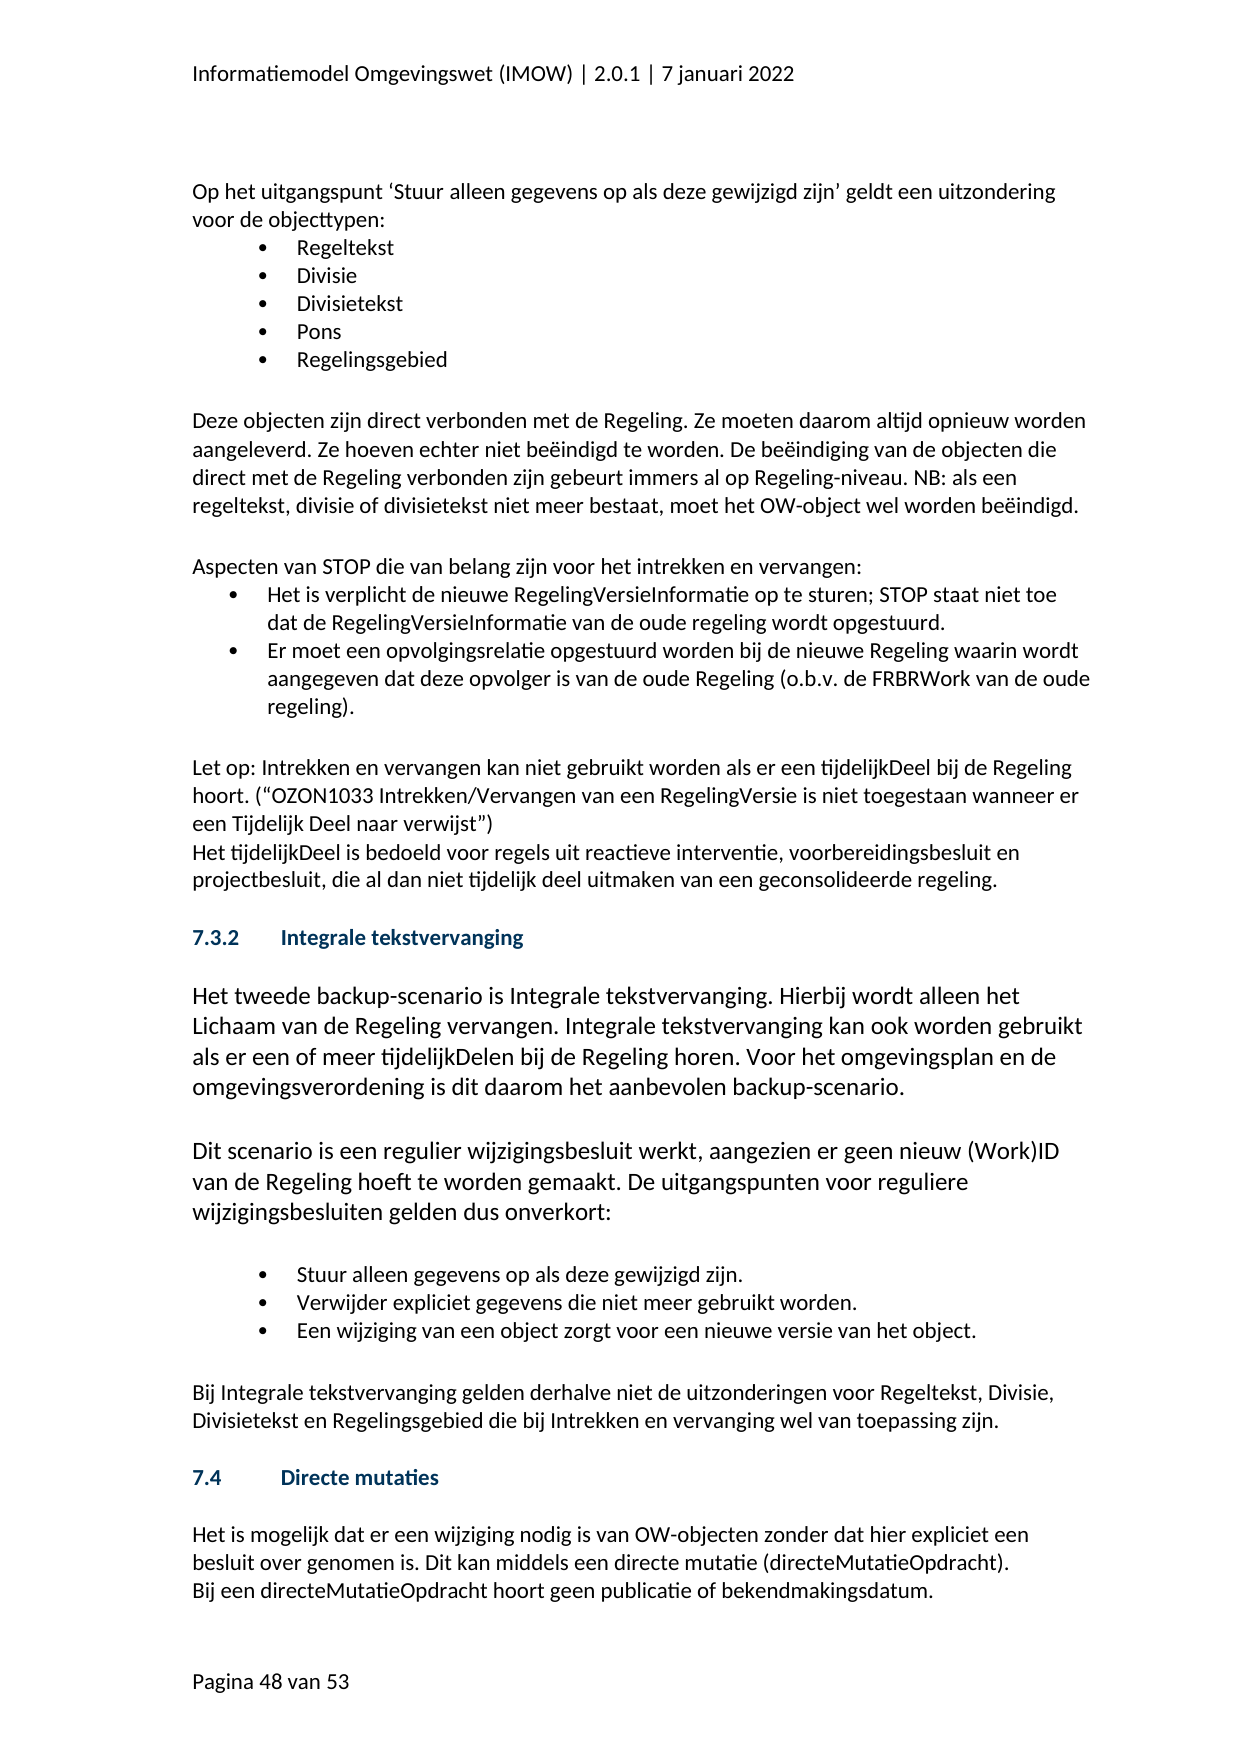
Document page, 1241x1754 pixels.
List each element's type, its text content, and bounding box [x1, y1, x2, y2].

list Verwijder expliciet gegevens die niet meer gebruikt worden. [259, 1288, 1092, 1316]
text Bij Integrale tekstvervanging gelden derhalve niet de uitzonderingen voor Regeltekst, Divisie, Divisietekst en Regelingsgebied die bij Intrekken en vervanging wel van toepassing zijn. [192, 1378, 1092, 1434]
text Het tweede backup-scenario is Integrale tekstvervanging. Hierbij wordt alleen het Lichaam van de Regeling vervangen. Integrale tekstvervanging kan ook worden gebruikt als er een of meer tijdelijkDelen bij de Regeling horen. Voor het omgevingsplan en de omgevingsverordening is dit daarom het aanbevolen backup-scenario. [192, 980, 1092, 1102]
text Op het uitgangspunt ‘Stuur alleen gegevens op als deze gewijzigd zijn’ geldt een uitzondering voor de objecttypen: [192, 177, 1092, 233]
text Deze objecten zijn direct verbonden met de Regeling. Ze moeten daarom altijd opnieuw worden aangeleverd. Ze hoeven echter niet beëindigd te worden. De beëindiging van de objecten die direct met de Regeling verbonden zijn gebeurt immers al op Regeling-niveau. NB: als een regeltekst, divisie of divisietekst niet meer bestaat, moet het OW-object wel worden beëindigd. [192, 407, 1092, 519]
list Stuur alleen gegevens op als deze gewijzigd zijn. [259, 1260, 1092, 1288]
text Het tijdelijkDeel is bedoeld voor regels uit reactieve interventie, voorbereidingsbesluit en projectbesluit, die al dan niet tijdelijk deel uitmaken van een geconsolideerde regeling. [192, 838, 1092, 894]
list Een wijziging van een object zorgt voor een nieuwe versie van het object. [259, 1316, 1092, 1344]
list Divisietekst [259, 289, 1092, 317]
text Let op: Intrekken en vervangen kan niet gebruikt worden als er een tijdelijkDeel bij de Regeling hoort. (“OZON1033 Intrekken/Vervangen van een RegelingVersie is niet toegestaan wanneer er een Tijdelijk Deel naar verwijst”) [192, 753, 1092, 838]
list Het is verplicht de nieuwe RegelingVersieInformatie op te sturen; STOP staat niet toe dat de RegelingVersieInformatie van de oude regeling wordt opgestuurd. [229, 580, 1092, 636]
text Aspecten van STOP die van belang zijn voor het intrekken en vervangen: [192, 552, 1092, 580]
list Divisie [259, 261, 1092, 289]
list Regelingsgebied [259, 345, 1092, 373]
subtitle Integrale tekstvervanging [192, 923, 1092, 951]
text Dit scenario is een regulier wijzigingsbesluit werkt, aangezien er geen nieuw (Work)ID van de Regeling hoeft te worden gemaakt. De uitgangspunten voor reguliere wijzigingsbesluiten gelden dus onverkort: [192, 1135, 1092, 1227]
list Er moet een opvolgingsrelatie opgestuurd worden bij de nieuwe Regeling waarin wordt aangegeven dat deze opvolger is van de oude Regeling (o.b.v. de FRBRWork van de oude regeling). [229, 636, 1092, 720]
text Het is mogelijk dat er een wijziging nodig is van OW-objecten zonder dat hier expliciet een besluit over genomen is. Dit kan middels een directe mutatie (directeMutatieOpdracht). [192, 1520, 1092, 1576]
text Bij een directeMutatieOpdracht hoort geen publicatie of bekendmakingsdatum. [192, 1576, 1092, 1604]
list Regeltekst [259, 233, 1092, 261]
list Pons [259, 317, 1092, 345]
subtitle Directe mutaties [192, 1463, 1092, 1491]
